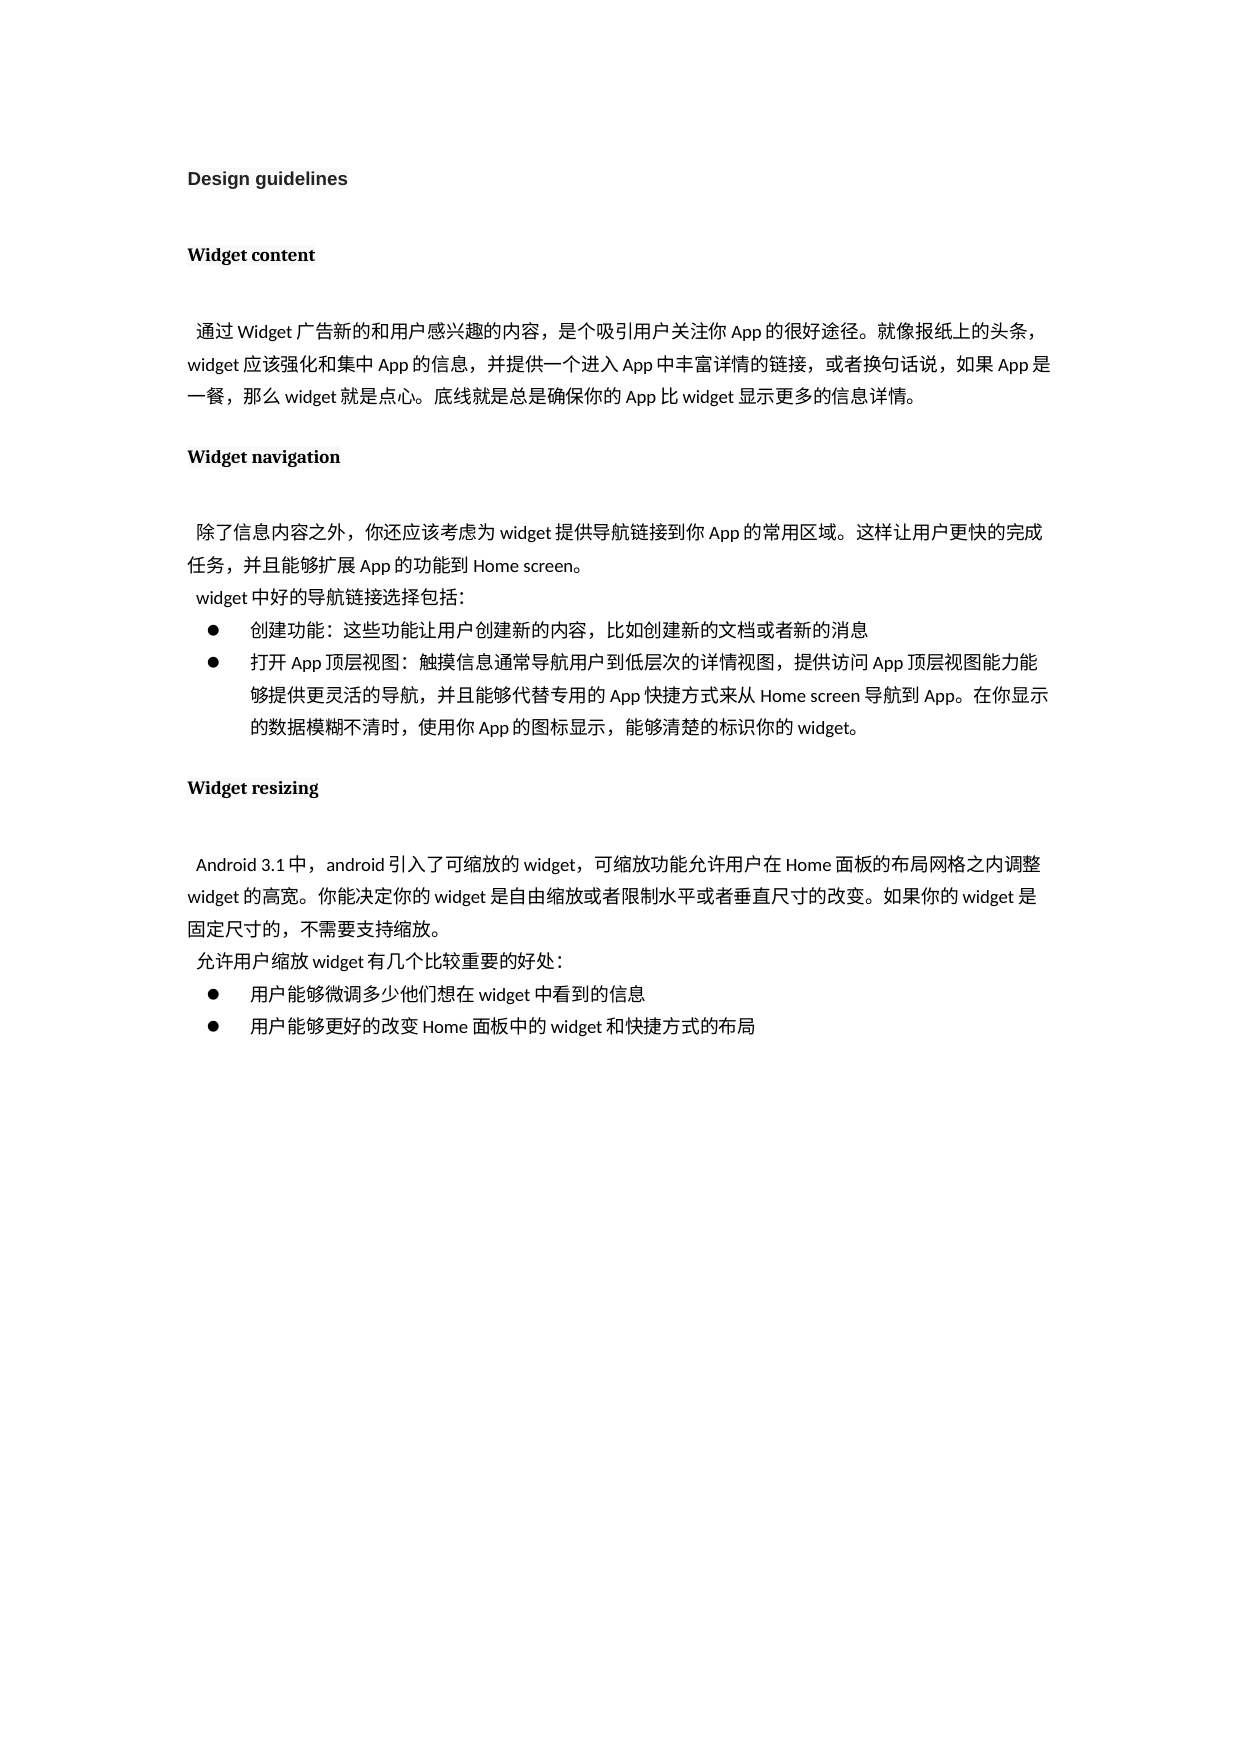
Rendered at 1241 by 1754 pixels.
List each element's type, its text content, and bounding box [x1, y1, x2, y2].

text widget中好的导航链接选择包括： [187, 580, 1053, 613]
subtitle Widget resizing [187, 772, 1053, 804]
text Android 3.1中，android引入了可缩放的widget，可缩放功能允许用户在Home面板的布局网格之内调整widget的高宽。你能决定你的widget是自由缩放或者限制水平或者垂直尺寸的改变。如果你的widget是固定尺寸的，不需要支持缩放。 [187, 847, 1053, 944]
text 除了信息内容之外，你还应该考虑为widget提供导航链接到你App的常用区域。这样让用户更快的完成任务，并且能够扩展App的功能到Home screen。 [187, 515, 1053, 580]
text 通过Widget广告新的和用户感兴趣的内容，是个吸引用户关注你App的很好途径。就像报纸上的头条，widget应该强化和集中App的信息，并提供一个进入App中丰富详情的链接，或者换句话说，如果App是一餐，那么widget就是点心。底线就是总是确保你的App比widget显示更多的信息详情。 [187, 314, 1053, 412]
subtitle Widget content [187, 239, 1053, 272]
subtitle Design guidelines [187, 162, 1053, 194]
list 打开App顶层视图：触摸信息通常导航用户到低层次的详情视图，提供访问App顶层视图能力能够提供更灵活的导航，并且能够代替专用的App快捷方式来从Home screen导航到App。在你显示的数据模糊不清时，使用你App的图标显示，能够清楚的标识你的widget。 [206, 645, 1053, 743]
list 用户能够微调多少他们想在widget中看到的信息 [206, 977, 1053, 1009]
text 允许用户缩放widget有几个比较重要的好处： [187, 944, 1053, 977]
list 用户能够更好的改变Home面板中的widget和快捷方式的布局 [206, 1009, 1053, 1042]
list 创建功能：这些功能让用户创建新的内容，比如创建新的文档或者新的消息 [206, 613, 1053, 645]
subtitle Widget navigation [187, 441, 1053, 473]
